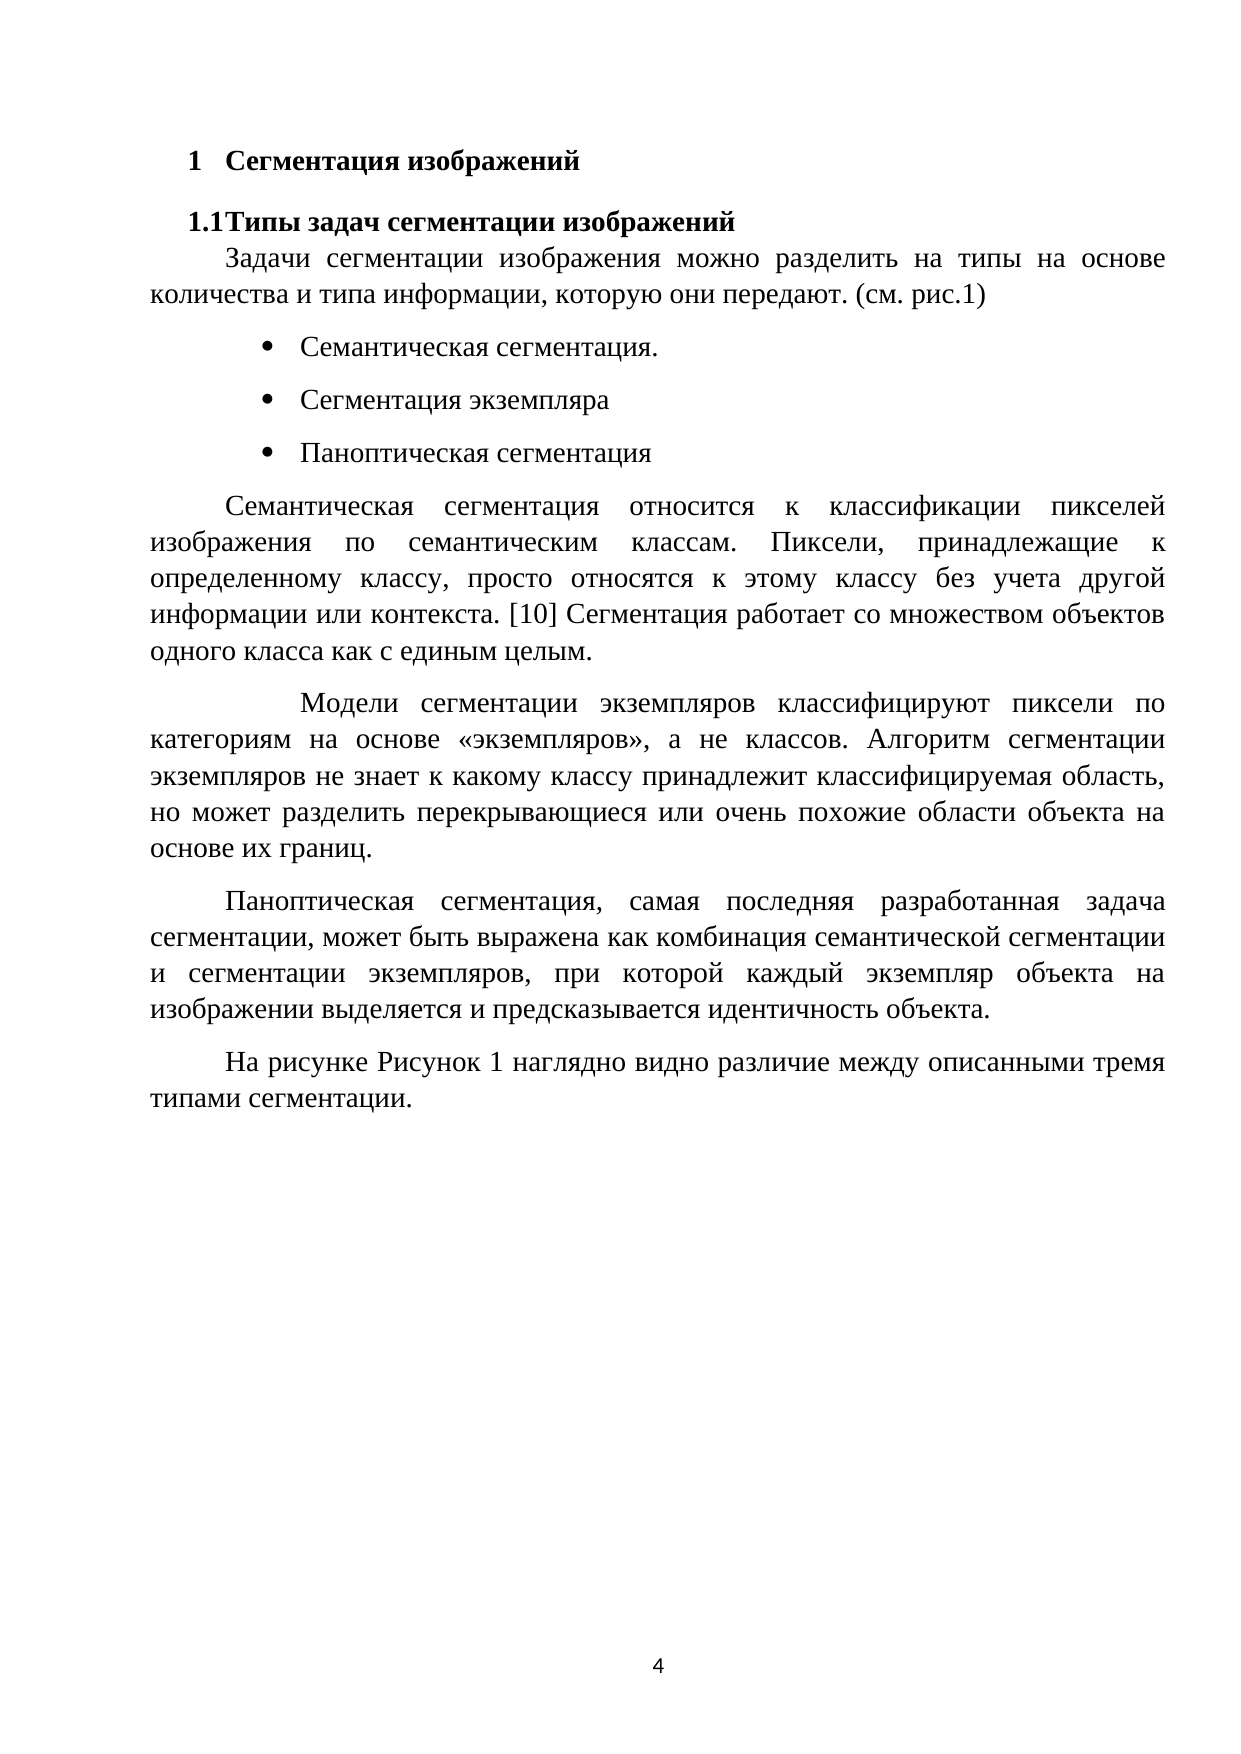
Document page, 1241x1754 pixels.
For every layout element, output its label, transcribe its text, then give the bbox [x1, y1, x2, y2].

list Паноптическая сегментация [262, 435, 1166, 469]
text Типы задач сегментации изображений [187, 204, 1166, 238]
text Задачи сегментации изображения можно разделить на типы на основе количества и типа информации, которую они передают. (см. рис.1) [150, 240, 1166, 310]
text Паноптическая сегментация, самая последняя разработанная задача сегментации, может быть выражена как комбинация семантической сегментации и сегментации экземпляров, при которой каждый экземпляр объекта на изображении выделяется и предсказывается идентичность объекта. [150, 883, 1166, 1025]
list Сегментация экземпляра [262, 382, 1166, 416]
list Семантическая сегментация. [262, 329, 1166, 363]
text На рисунке 1 наглядно видно различие между описанными тремя типами сегментации. [150, 1044, 1166, 1114]
text Модели сегментации экземпляров классифицируют пиксели по категориям на основе «экземпляров», а не классов. Алгоритм сегментации экземпляров не знает к какому классу принадлежит классифицируемая область, но может разделить перекрывающиеся или очень похожие области объекта на основе их границ. [150, 686, 1166, 864]
text Сегментация изображений [187, 143, 1166, 177]
text Семантическая сегментация относится к классификации пикселей изображения по семантическим классам. Пиксели, принадлежащие к определенному классу, просто относятся к этому классу без учета другой информации или контекста. [10] Сегментация работает со множеством объектов одного класса как с единым целым. [150, 488, 1166, 666]
